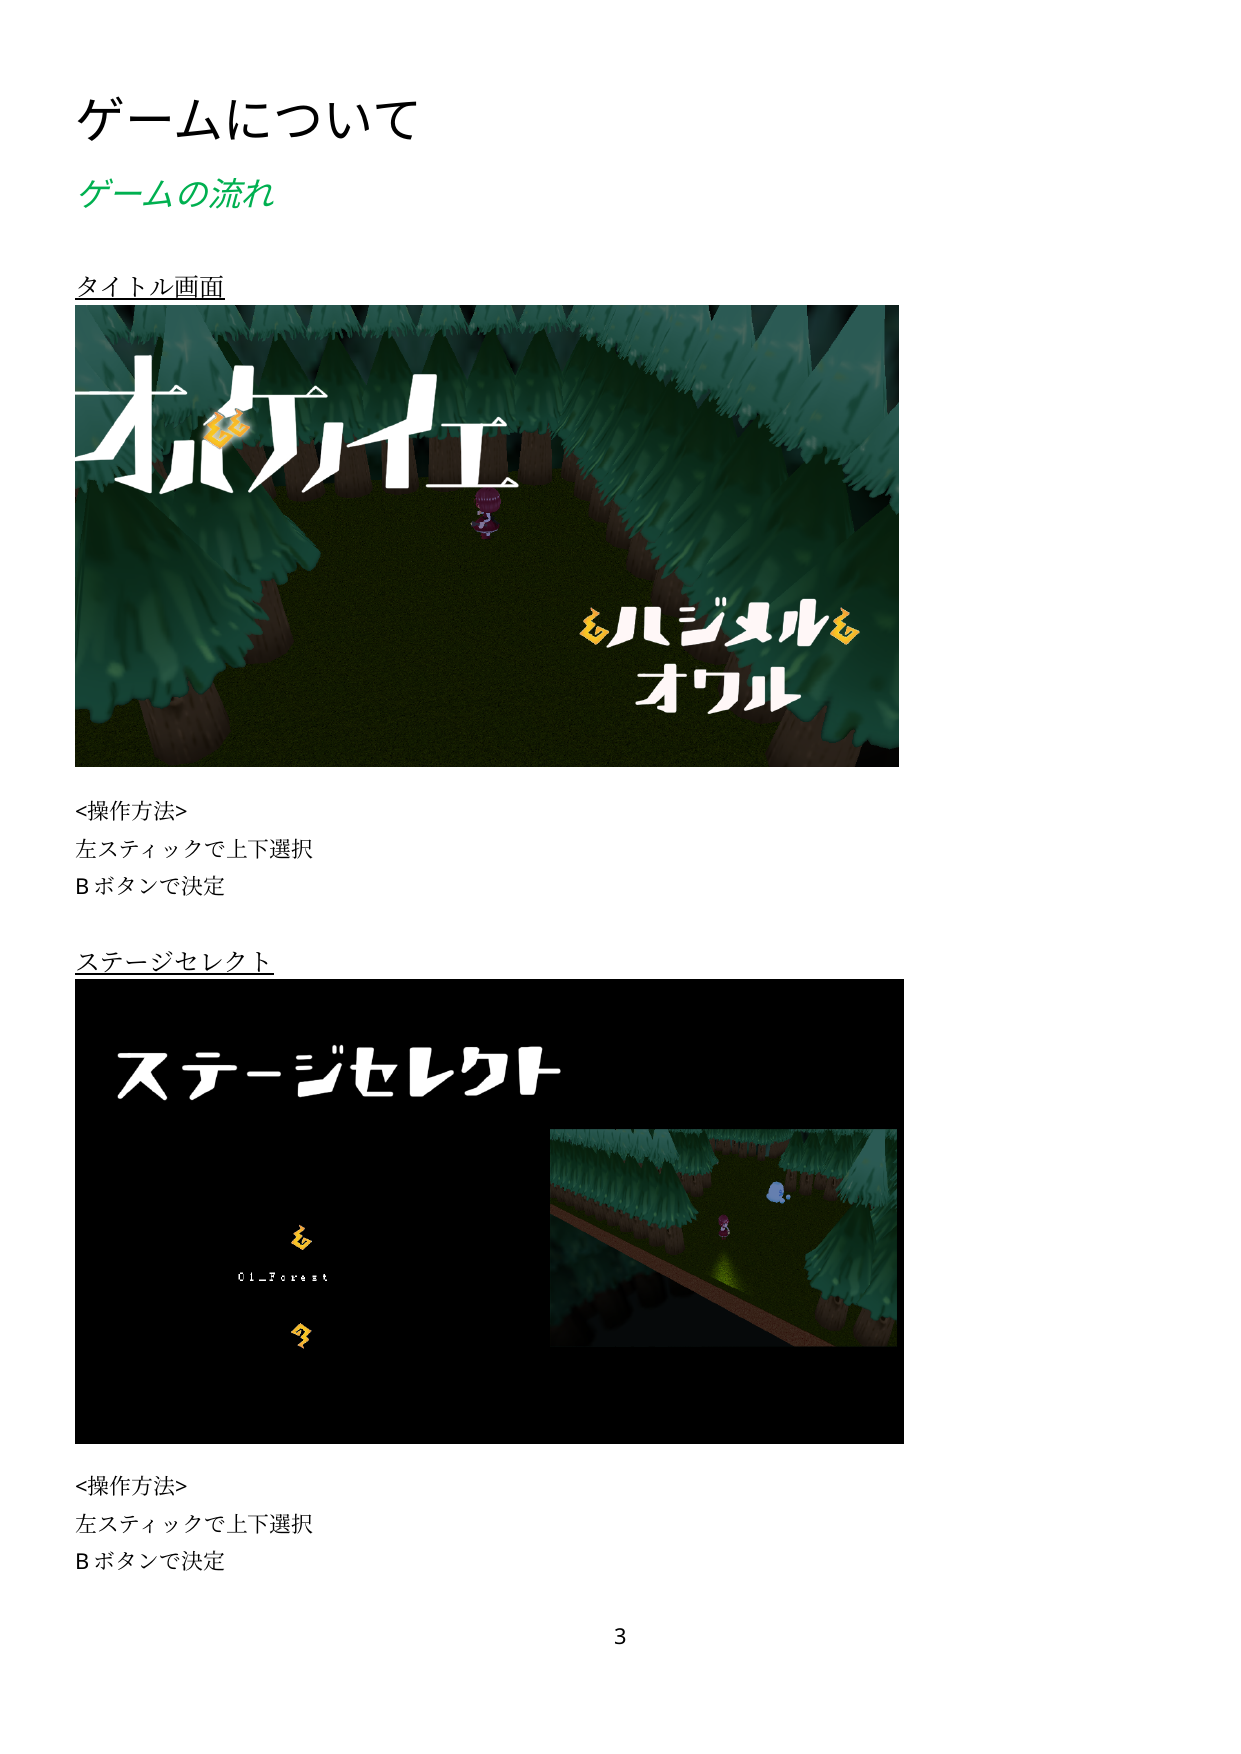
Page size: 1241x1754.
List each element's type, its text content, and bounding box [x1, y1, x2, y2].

subtitle ゲームについて [75, 79, 1165, 154]
text タイトル画面 [75, 267, 1165, 304]
text ステージセレクト [75, 942, 1165, 979]
text Bボタンで決定 [75, 867, 1165, 904]
subtitle ゲームの流れ [75, 154, 1165, 229]
picture [75, 304, 899, 767]
text Bボタンで決定 [75, 1542, 1165, 1579]
text 左スティックで上下選択 [75, 1504, 1165, 1542]
text 左スティックで上下選択 [75, 829, 1165, 867]
text <操作方法> [75, 792, 1165, 829]
text <操作方法> [75, 1467, 1165, 1504]
picture [75, 979, 904, 1444]
